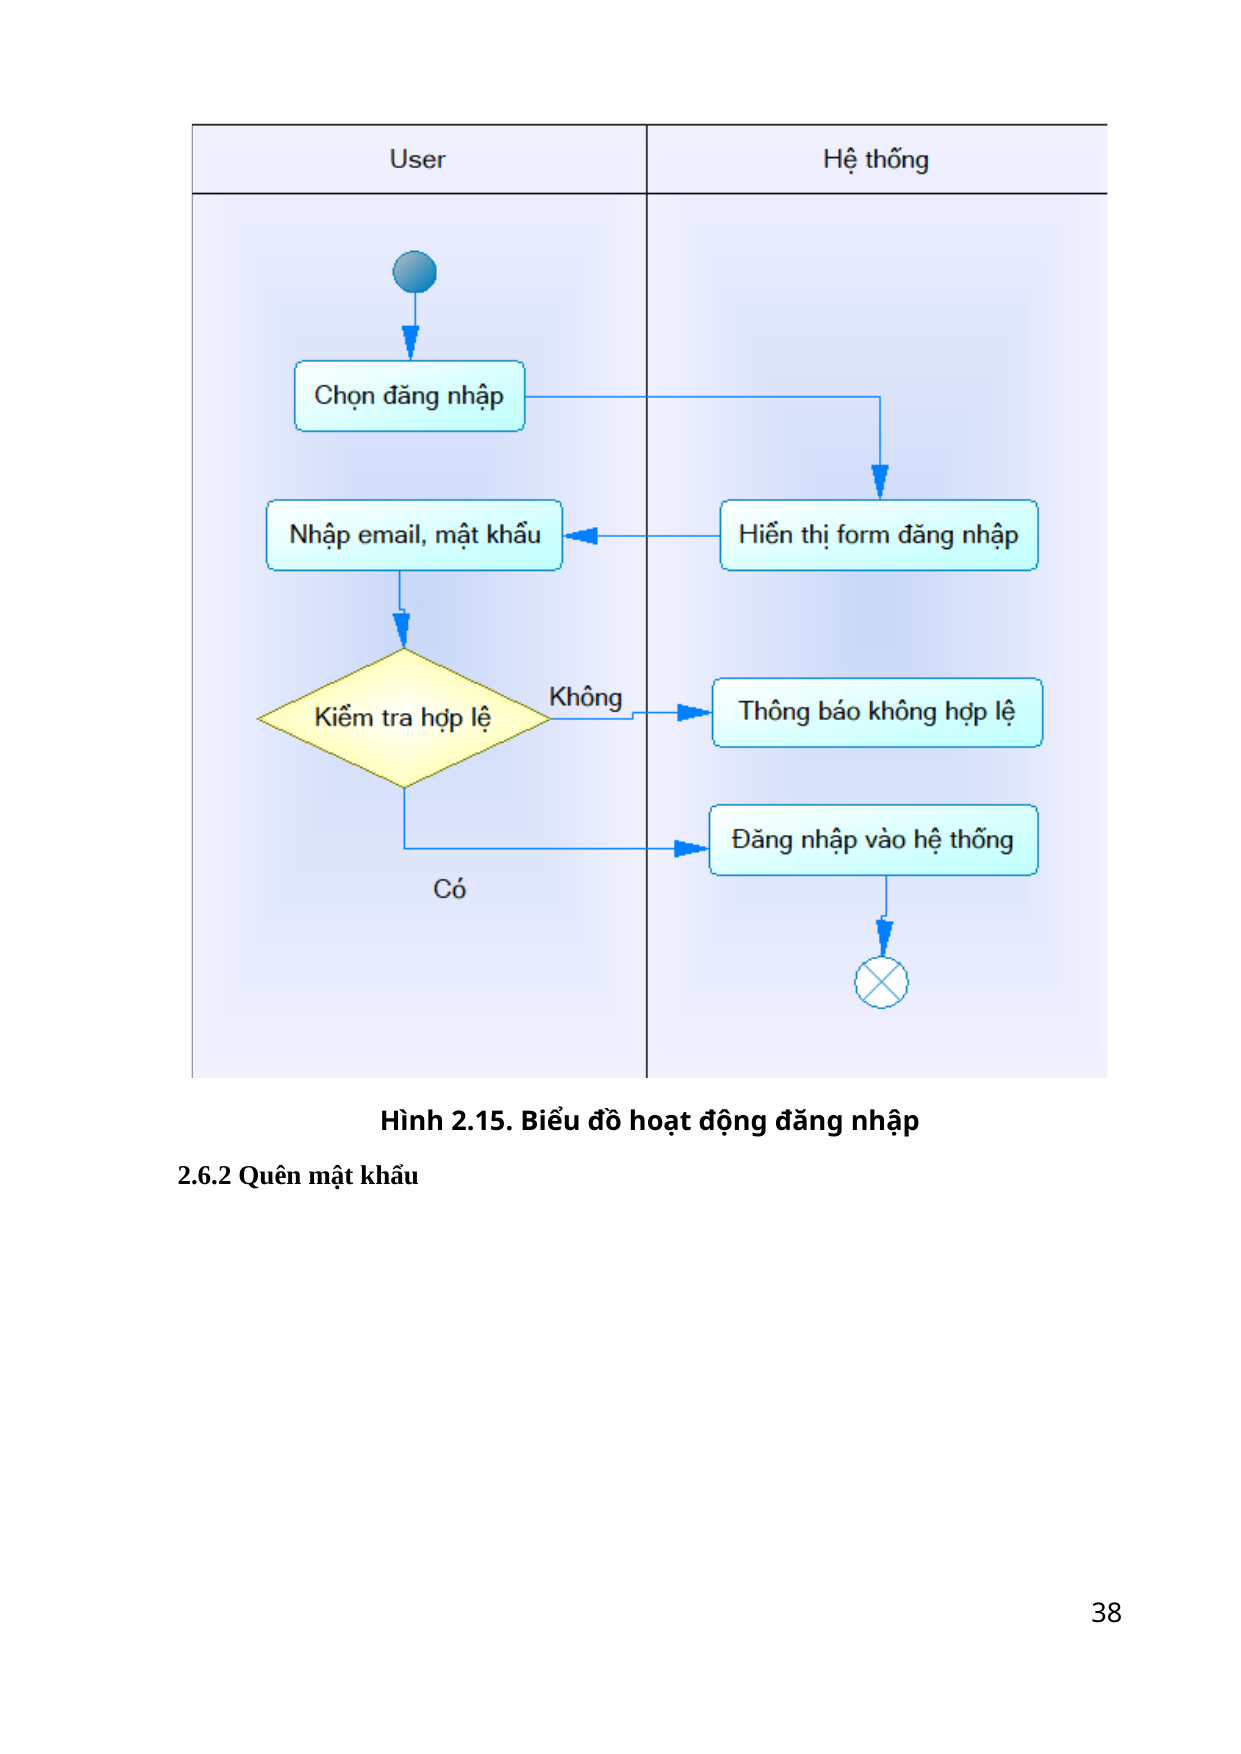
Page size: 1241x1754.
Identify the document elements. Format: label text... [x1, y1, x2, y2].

subtitle 2.6.2 Quên mật khẩu [177, 1159, 1122, 1190]
picture [191, 118, 1108, 1078]
text Hình 2.15. Biểu đồ hoạt động đăng nhập [177, 1101, 1122, 1138]
